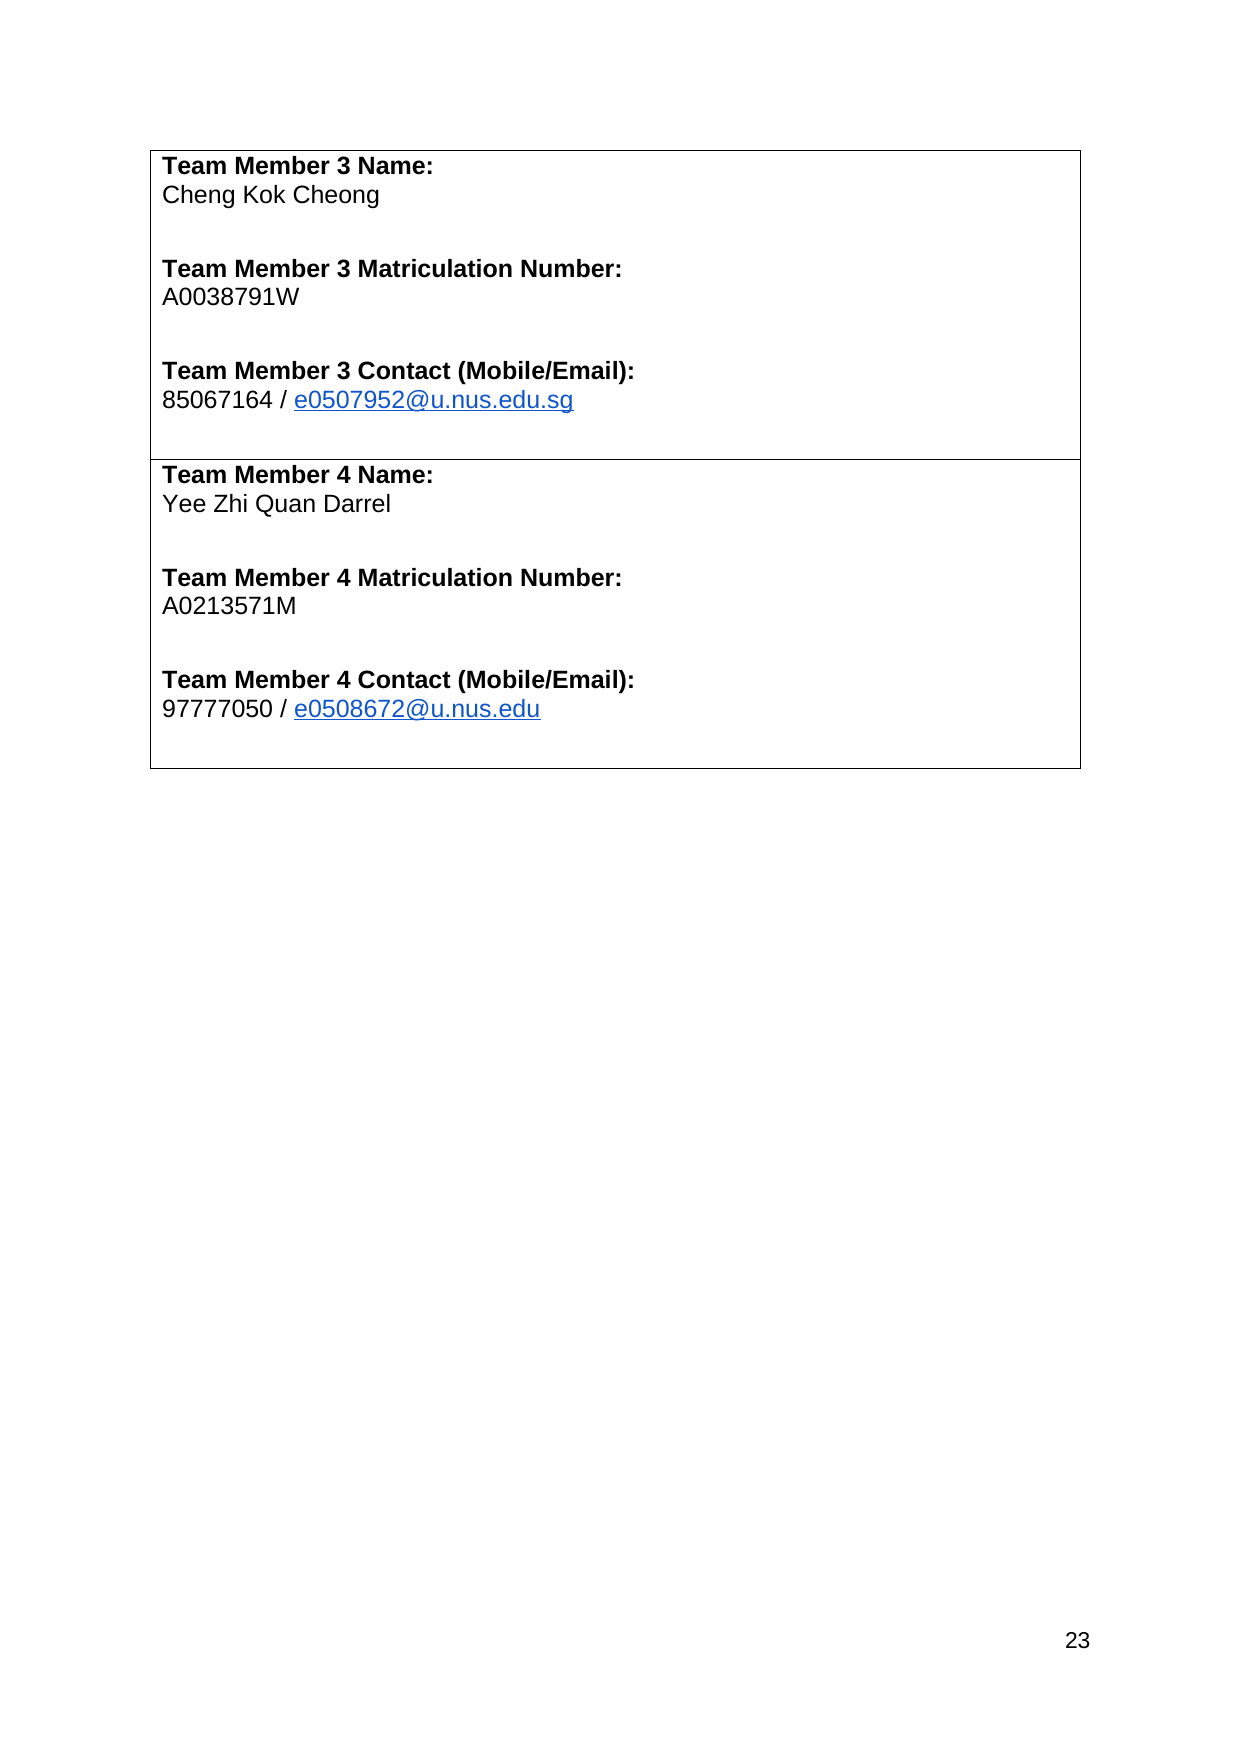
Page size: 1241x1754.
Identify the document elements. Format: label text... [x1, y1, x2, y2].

table_cell Team Member 4 Name: Yee Zhi Quan Darrel [151, 460, 1080, 562]
table_cell Team Member 3 Contact (Mobile/Email): 85067164 / e0507952@u.nus.edu.sg [151, 356, 1080, 459]
table_cell Team Member 3 Matriculation Number: A0038791W [151, 254, 1080, 356]
table_cell Team Member 4 Contact (Mobile/Email): 97777050 / e0508672@u.nus.edu [151, 665, 1080, 768]
table_cell Team Member 3 Name: Cheng Kok Cheong [151, 151, 1080, 254]
table_cell Team Member 4 Matriculation Number: A0213571M [151, 563, 1080, 665]
